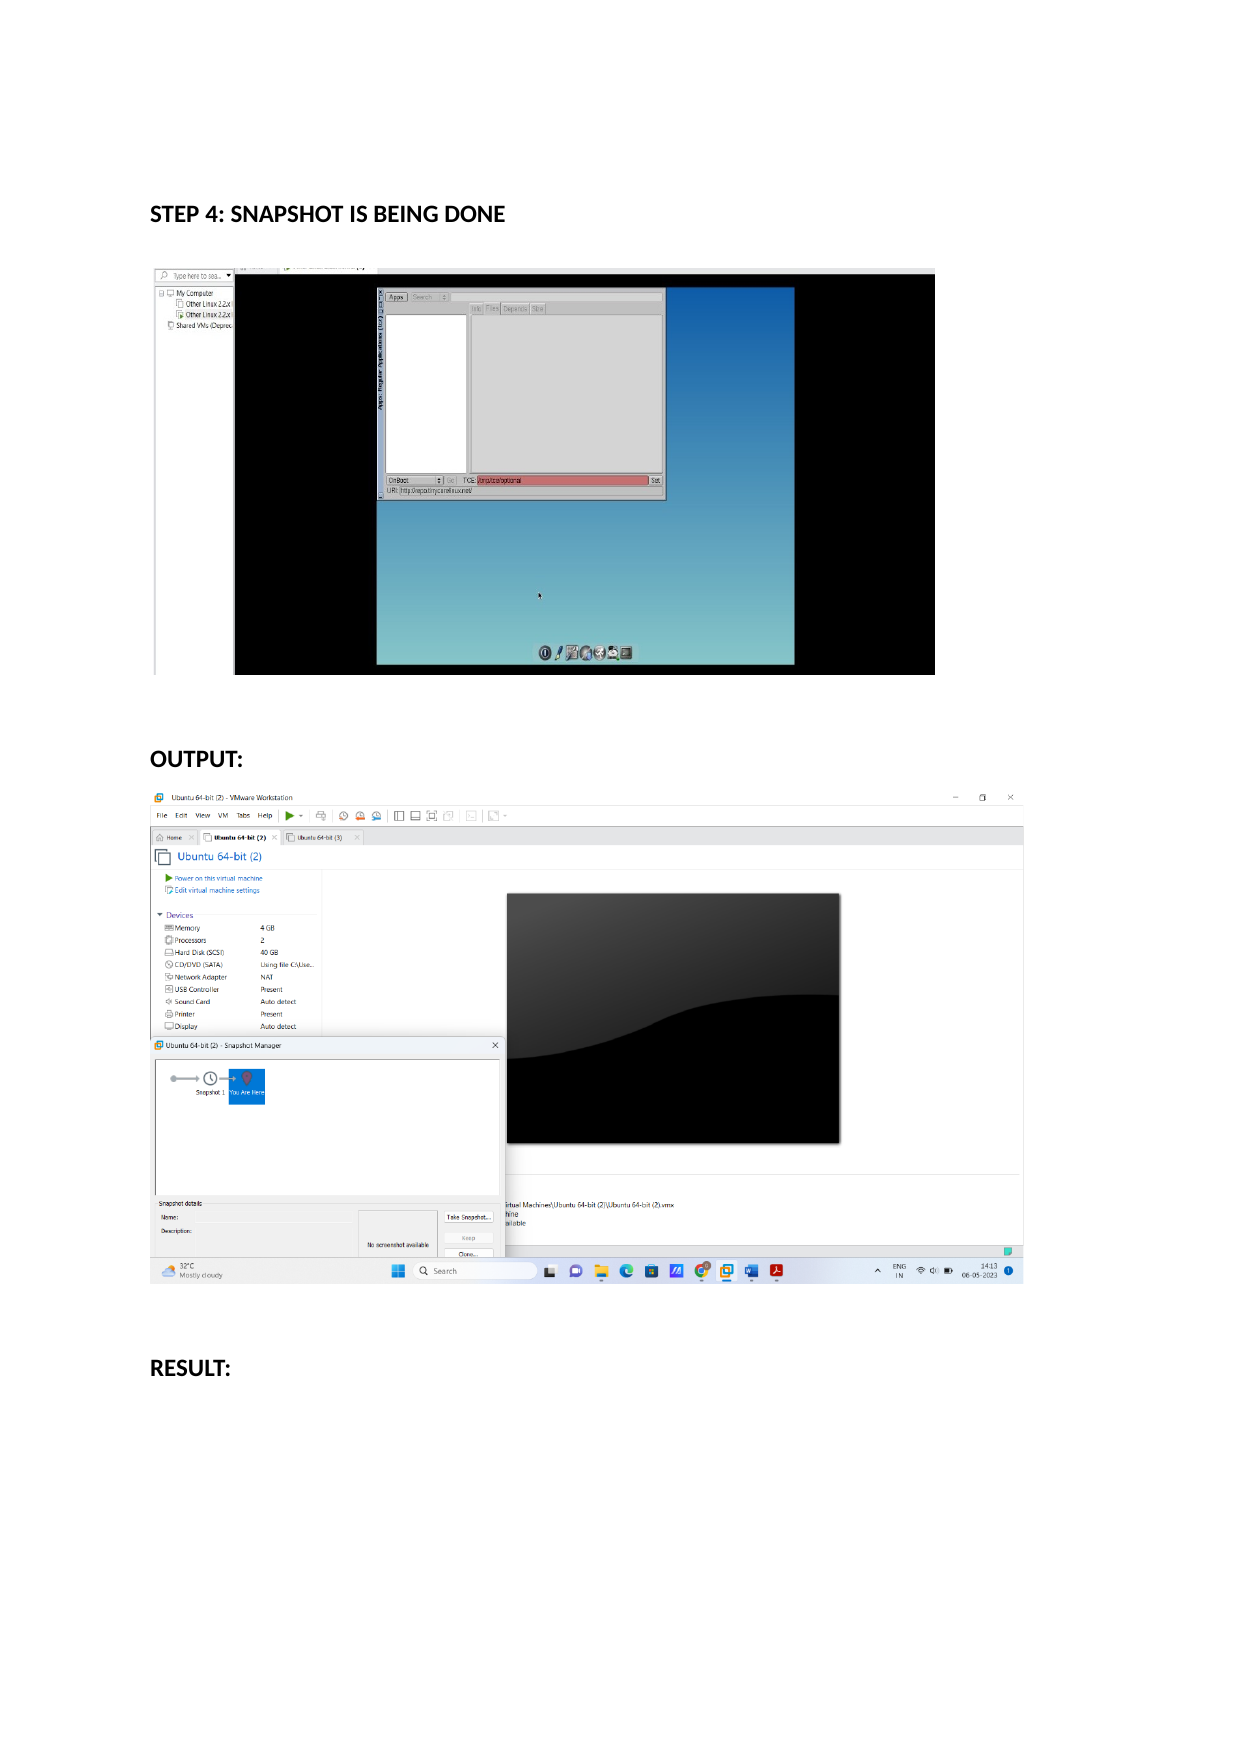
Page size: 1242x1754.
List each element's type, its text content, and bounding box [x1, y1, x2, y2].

text RESULT: [150, 1352, 1181, 1382]
picture [150, 792, 1024, 1284]
picture [153, 268, 935, 675]
text OUTPUT: [150, 743, 1181, 773]
text STEP 4: SNAPSHOT IS BEING DONE [150, 198, 1181, 228]
